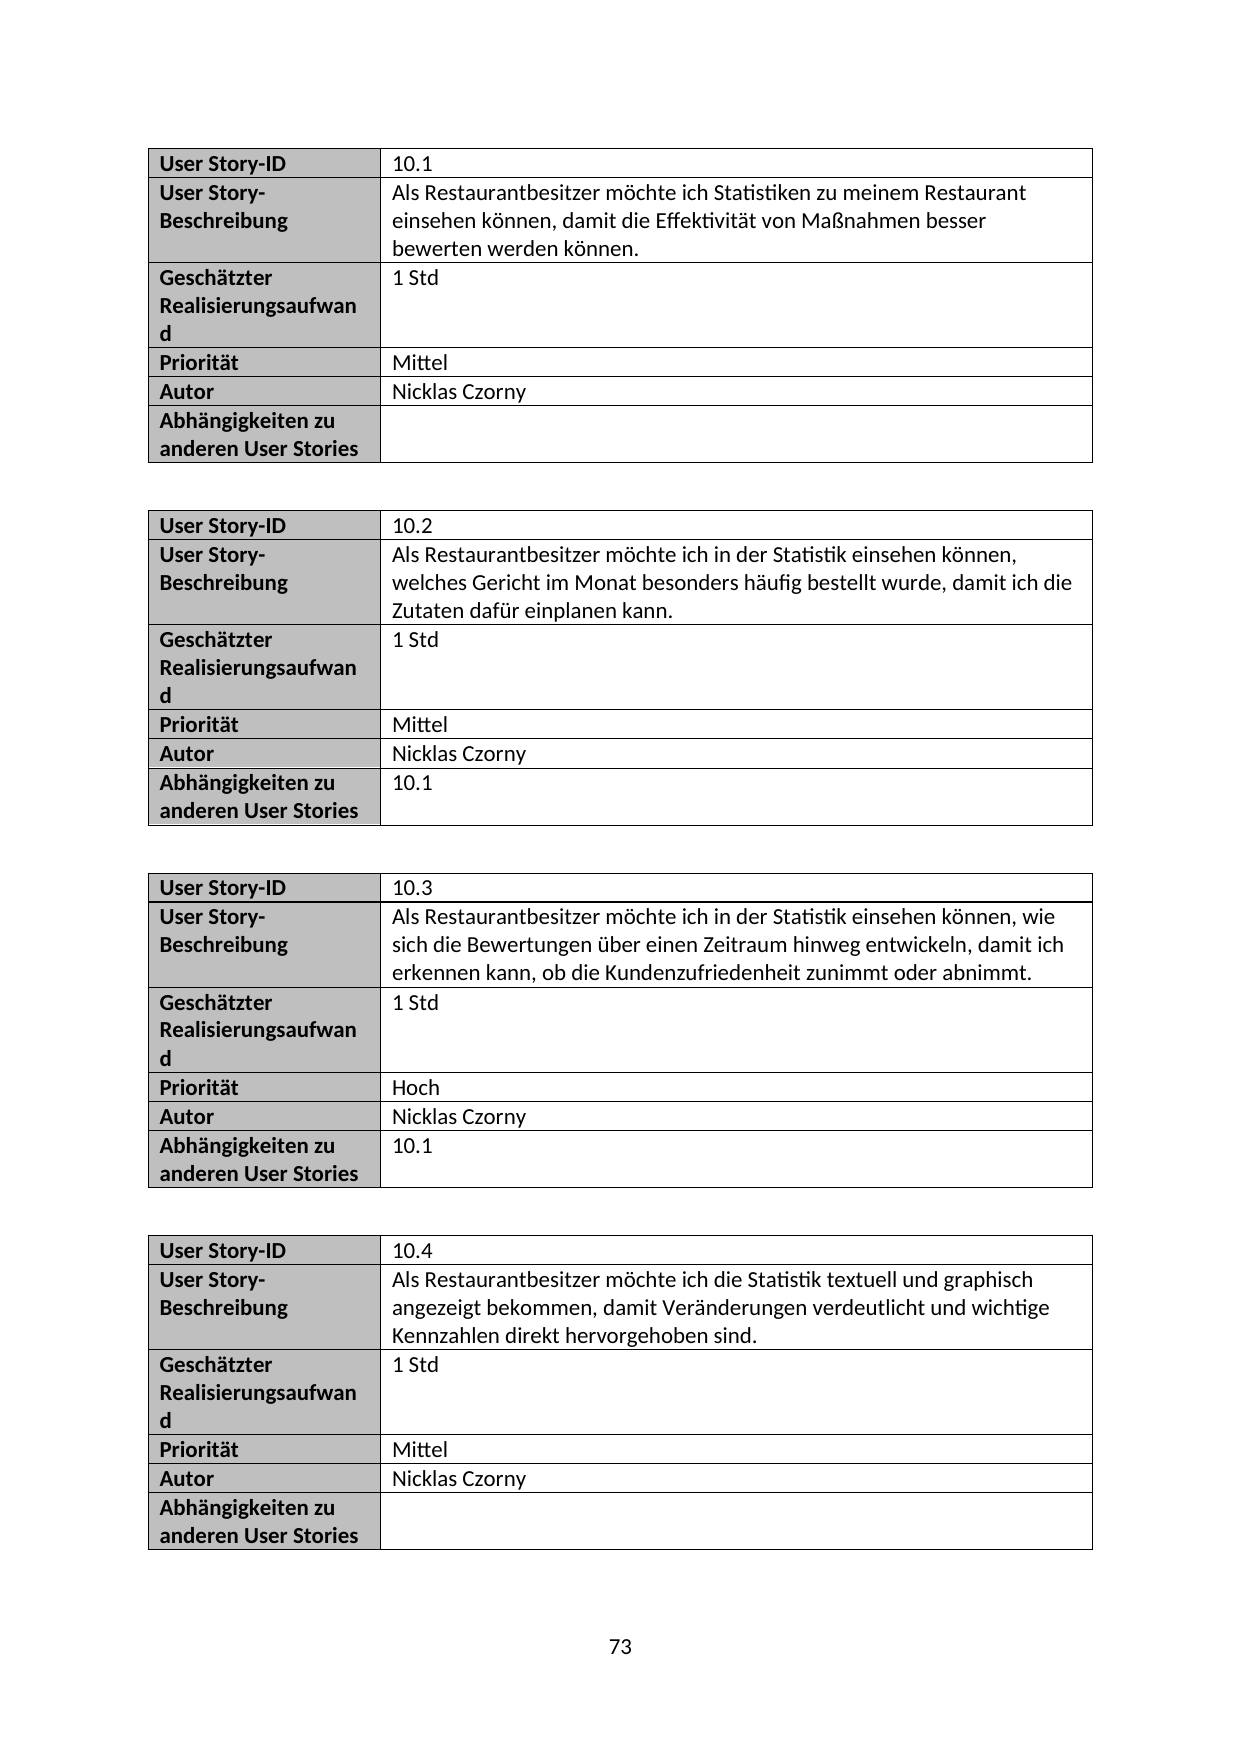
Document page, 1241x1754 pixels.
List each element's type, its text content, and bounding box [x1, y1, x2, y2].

table_cell Geschätzter Realisierungsaufwand [149, 625, 380, 709]
table_cell Nicklas Czorny [381, 1102, 1092, 1130]
table_cell Priorität [149, 710, 380, 738]
table_header 10.1 [381, 149, 1092, 177]
table_cell Priorität [149, 1073, 380, 1101]
table_cell Mittel [381, 1435, 1092, 1463]
table_cell 1 Std [381, 263, 1092, 347]
table_cell Nicklas Czorny [381, 377, 1092, 405]
table_header User Story-ID [149, 511, 380, 539]
table_header 10.3 [381, 874, 1092, 901]
table_cell Geschätzter Realisierungsaufwand [149, 263, 380, 347]
table_cell Autor [149, 377, 380, 405]
table_cell User Story-Beschreibung [149, 178, 380, 262]
table_cell 1 Std [381, 988, 1092, 1072]
table_cell Abhängigkeiten zu anderen User Stories [149, 1493, 380, 1549]
table_cell Als Restaurantbesitzer möchte ich Statistiken zu meinem Restaurant einsehen können, damit die Effektivität von Maßnahmen besser bewerten werden können. [381, 178, 1092, 262]
table_cell Mittel [381, 710, 1092, 738]
table_cell Abhängigkeiten zu anderen User Stories [149, 406, 380, 462]
table_cell [381, 1493, 1092, 1549]
table_cell 10.1 [381, 769, 1092, 824]
table_header 10.4 [381, 1236, 1092, 1264]
table_cell Nicklas Czorny [381, 739, 1092, 767]
table_header User Story-ID [149, 874, 380, 901]
table_cell Mittel [381, 348, 1092, 376]
table_cell Autor [149, 739, 380, 767]
table_cell Autor [149, 1102, 380, 1130]
table_cell Geschätzter Realisierungsaufwand [149, 988, 380, 1072]
table_cell User Story-Beschreibung [149, 540, 380, 624]
table_cell Als Restaurantbesitzer möchte ich die Statistik textuell und graphisch angezeigt bekommen, damit Veränderungen verdeutlicht und wichtige Kennzahlen direkt hervorgehoben sind. [381, 1265, 1092, 1349]
table_cell 10.1 [381, 1131, 1092, 1187]
table_cell User Story-Beschreibung [149, 1265, 380, 1349]
table_cell Priorität [149, 348, 380, 376]
table_cell [381, 406, 1092, 462]
table_header User Story-ID [149, 1236, 380, 1264]
table_cell Geschätzter Realisierungsaufwand [149, 1350, 380, 1434]
table_cell 1 Std [381, 1350, 1092, 1434]
table_header User Story-ID [149, 149, 380, 177]
table_cell Als Restaurantbesitzer möchte ich in der Statistik einsehen können, wie sich die Bewertungen über einen Zeitraum hinweg entwickeln, damit ich erkennen kann, ob die Kundenzufriedenheit zunimmt oder abnimmt. [381, 903, 1092, 987]
table_cell Hoch [381, 1073, 1092, 1101]
table_cell Nicklas Czorny [381, 1464, 1092, 1492]
table_cell User Story-Beschreibung [149, 903, 380, 987]
table_cell Autor [149, 1464, 380, 1492]
table_cell Priorität [149, 1435, 380, 1463]
table_cell Abhängigkeiten zu anderen User Stories [149, 769, 380, 824]
table_cell Abhängigkeiten zu anderen User Stories [149, 1131, 380, 1187]
table_header 10.2 [381, 511, 1092, 539]
table_cell Als Restaurantbesitzer möchte ich in der Statistik einsehen können, welches Gericht im Monat besonders häufig bestellt wurde, damit ich die Zutaten dafür einplanen kann. [381, 540, 1092, 624]
table_cell 1 Std [381, 625, 1092, 709]
